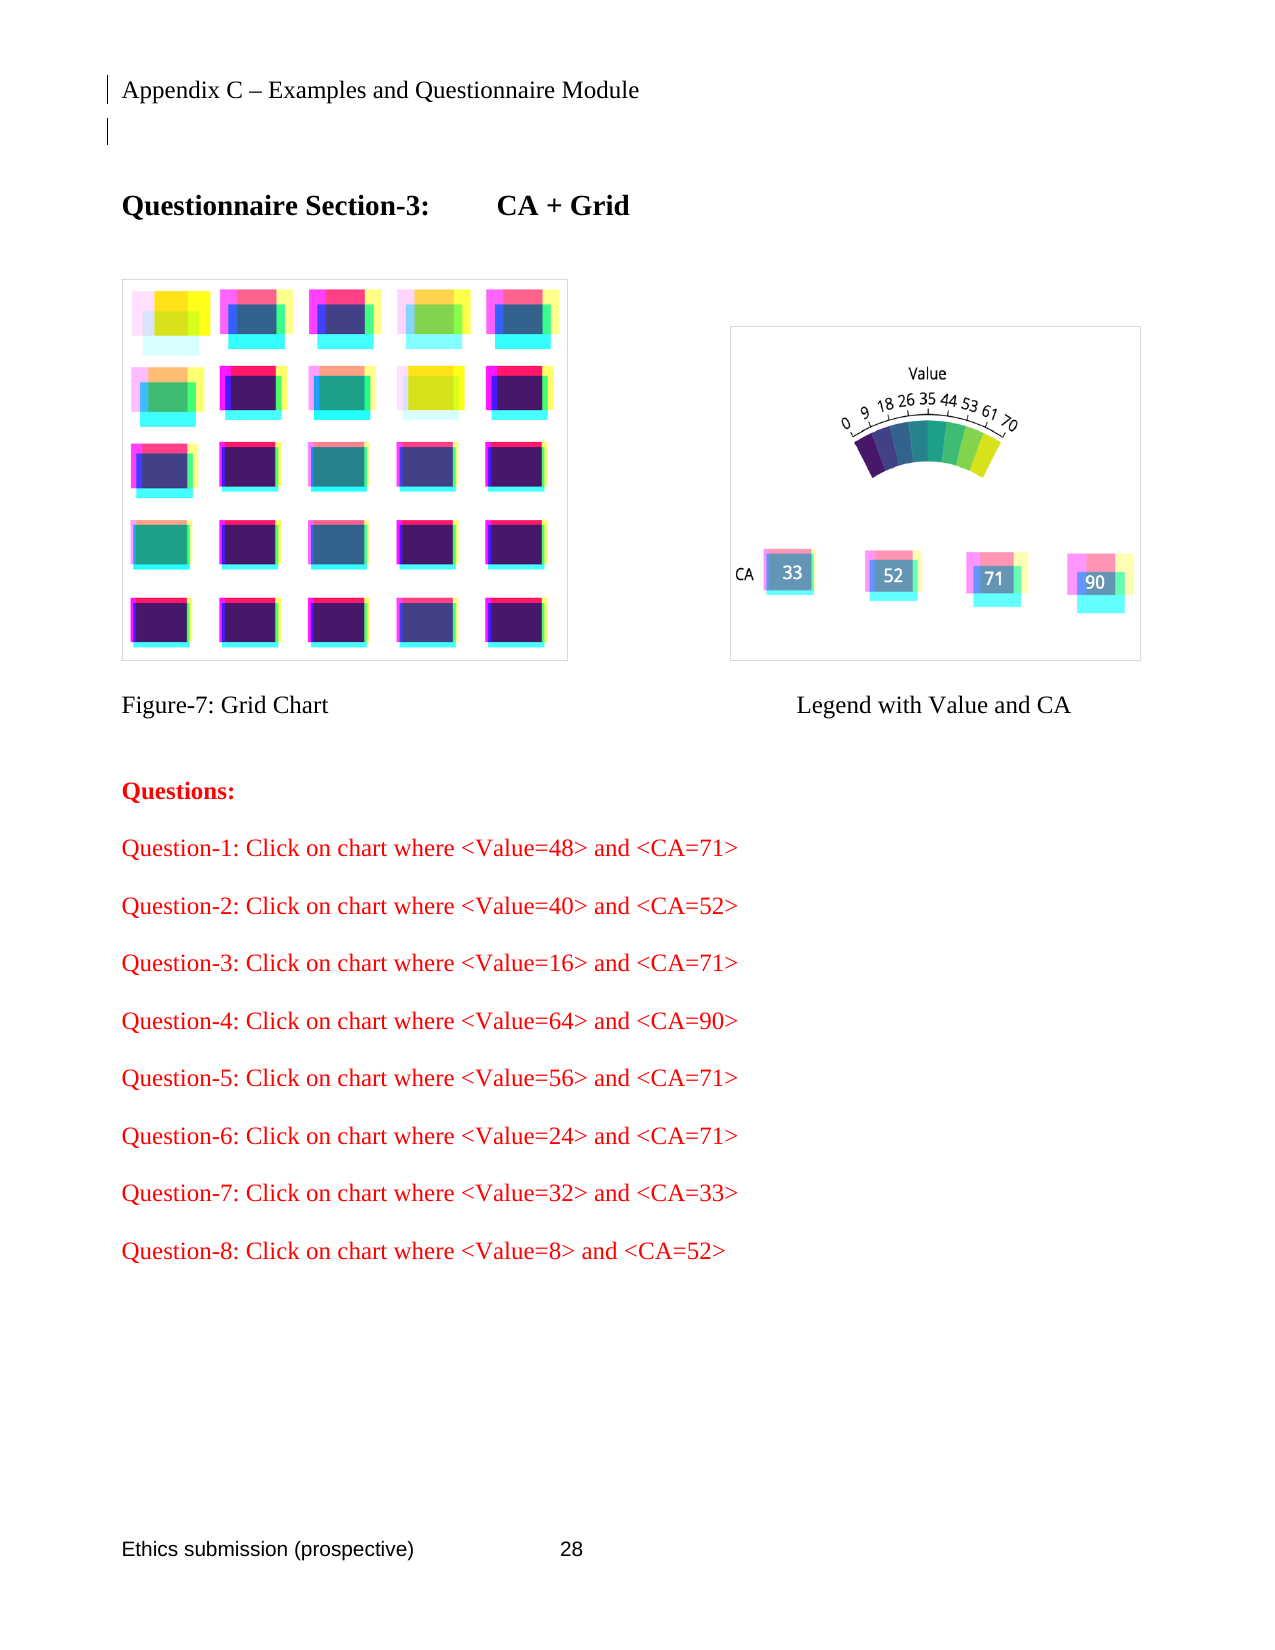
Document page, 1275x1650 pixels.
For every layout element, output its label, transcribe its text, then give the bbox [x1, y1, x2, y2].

picture [123, 280, 567, 660]
text Question-4: Click on chart where <Value=64> and <CA=90> [121, 1006, 1153, 1035]
text Figure-7: Grid Chart Legend with Value and CA [121, 690, 1153, 718]
text Question-8: Click on chart where <Value=8> and <CA=52> [121, 1236, 1153, 1265]
text Question-2: Click on chart where <Value=40> and <CA=52> [121, 891, 1153, 920]
text Question-3: Click on chart where <Value=16> and <CA=71> [121, 948, 1153, 977]
text Question-7: Click on chart where <Value=32> and <CA=33> [121, 1178, 1153, 1207]
picture [731, 327, 1140, 660]
text Questionnaire Section-3: CA + Grid [121, 188, 1153, 221]
text Questions: [121, 776, 1153, 805]
text Question-5: Click on chart where <Value=56> and <CA=71> [121, 1063, 1153, 1092]
text Question-1: Click on chart where <Value=48> and <CA=71> [121, 833, 1153, 862]
text Question-6: Click on chart where <Value=24> and <CA=71> [121, 1121, 1153, 1150]
